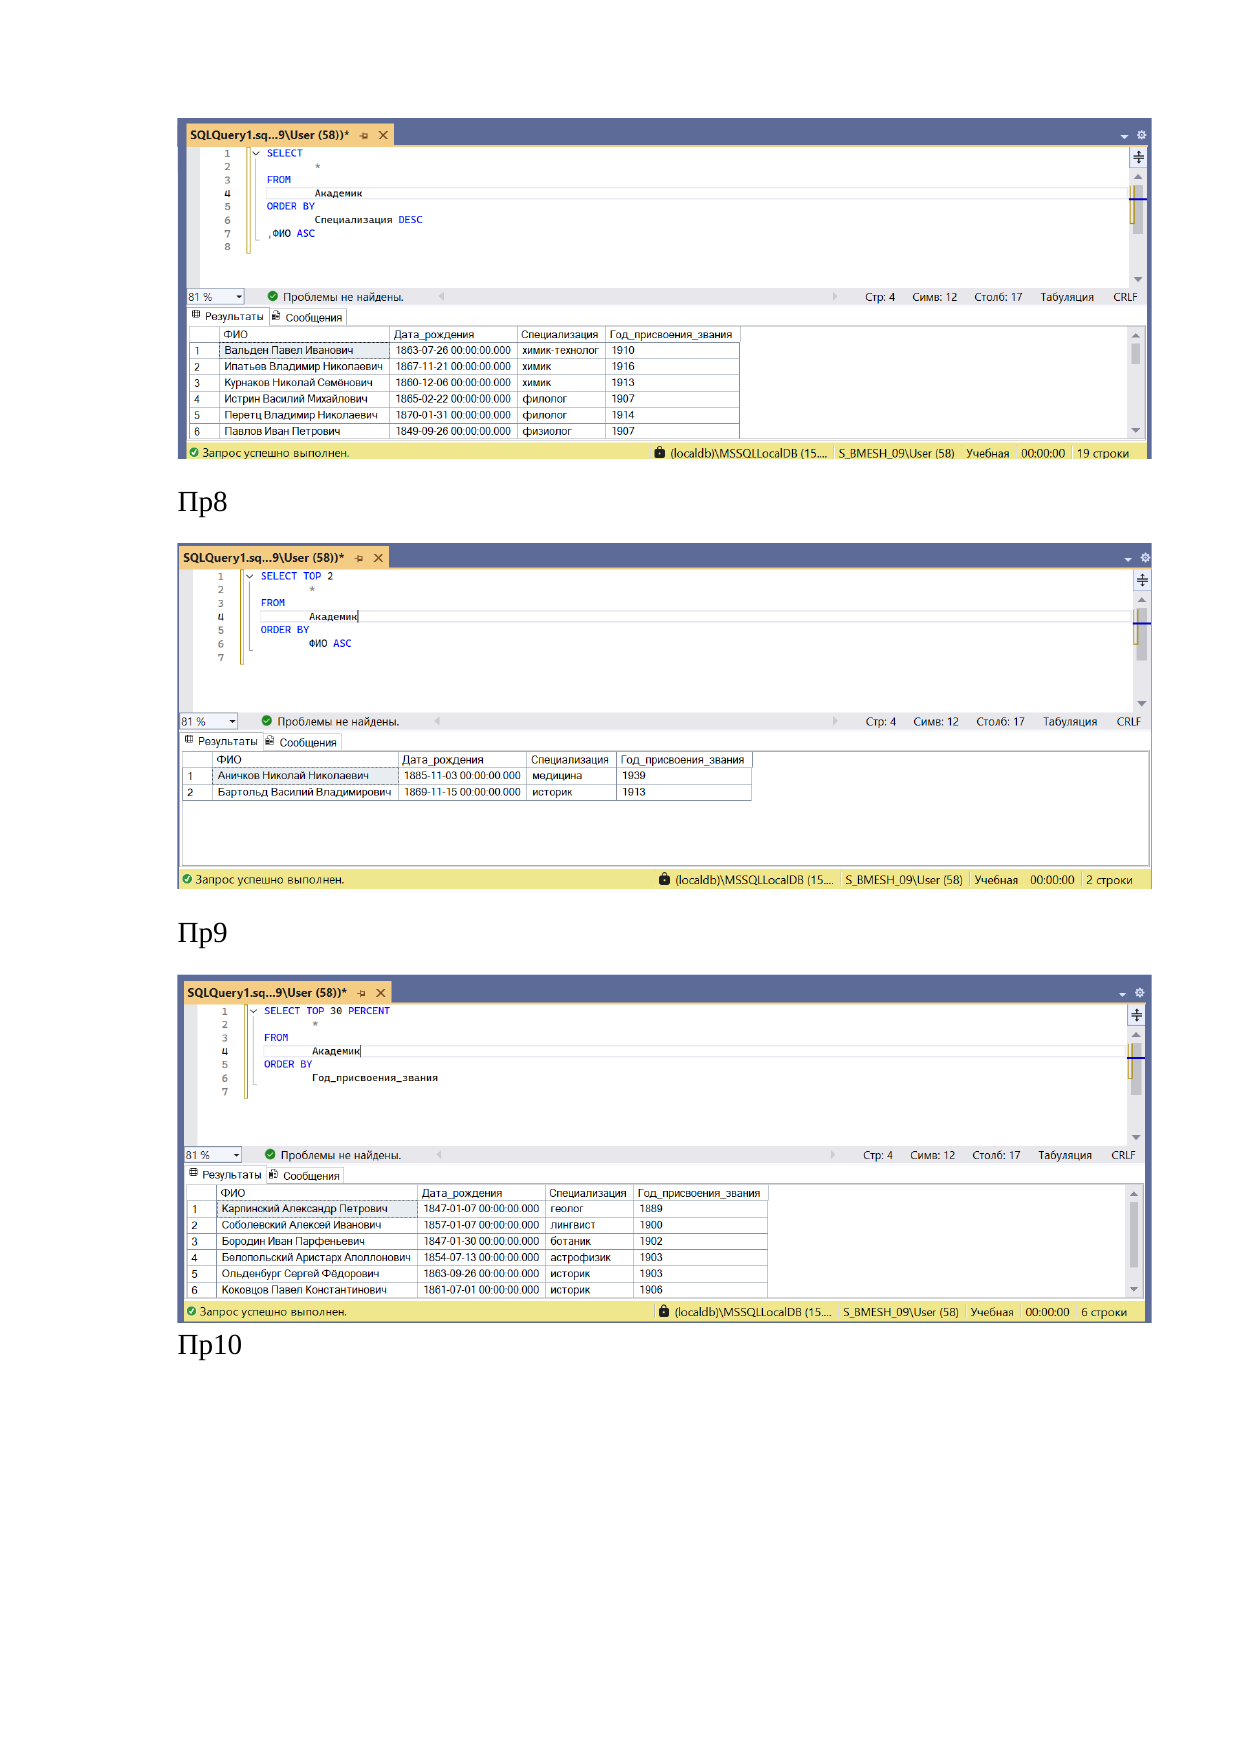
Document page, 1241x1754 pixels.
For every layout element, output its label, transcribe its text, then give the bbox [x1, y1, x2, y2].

picture [177, 118, 1152, 459]
text Пр8 [177, 484, 1152, 518]
picture [177, 974, 1152, 1323]
text Пр9 [177, 915, 1152, 948]
text Пр10 [177, 1323, 1152, 1361]
picture [177, 543, 1152, 889]
